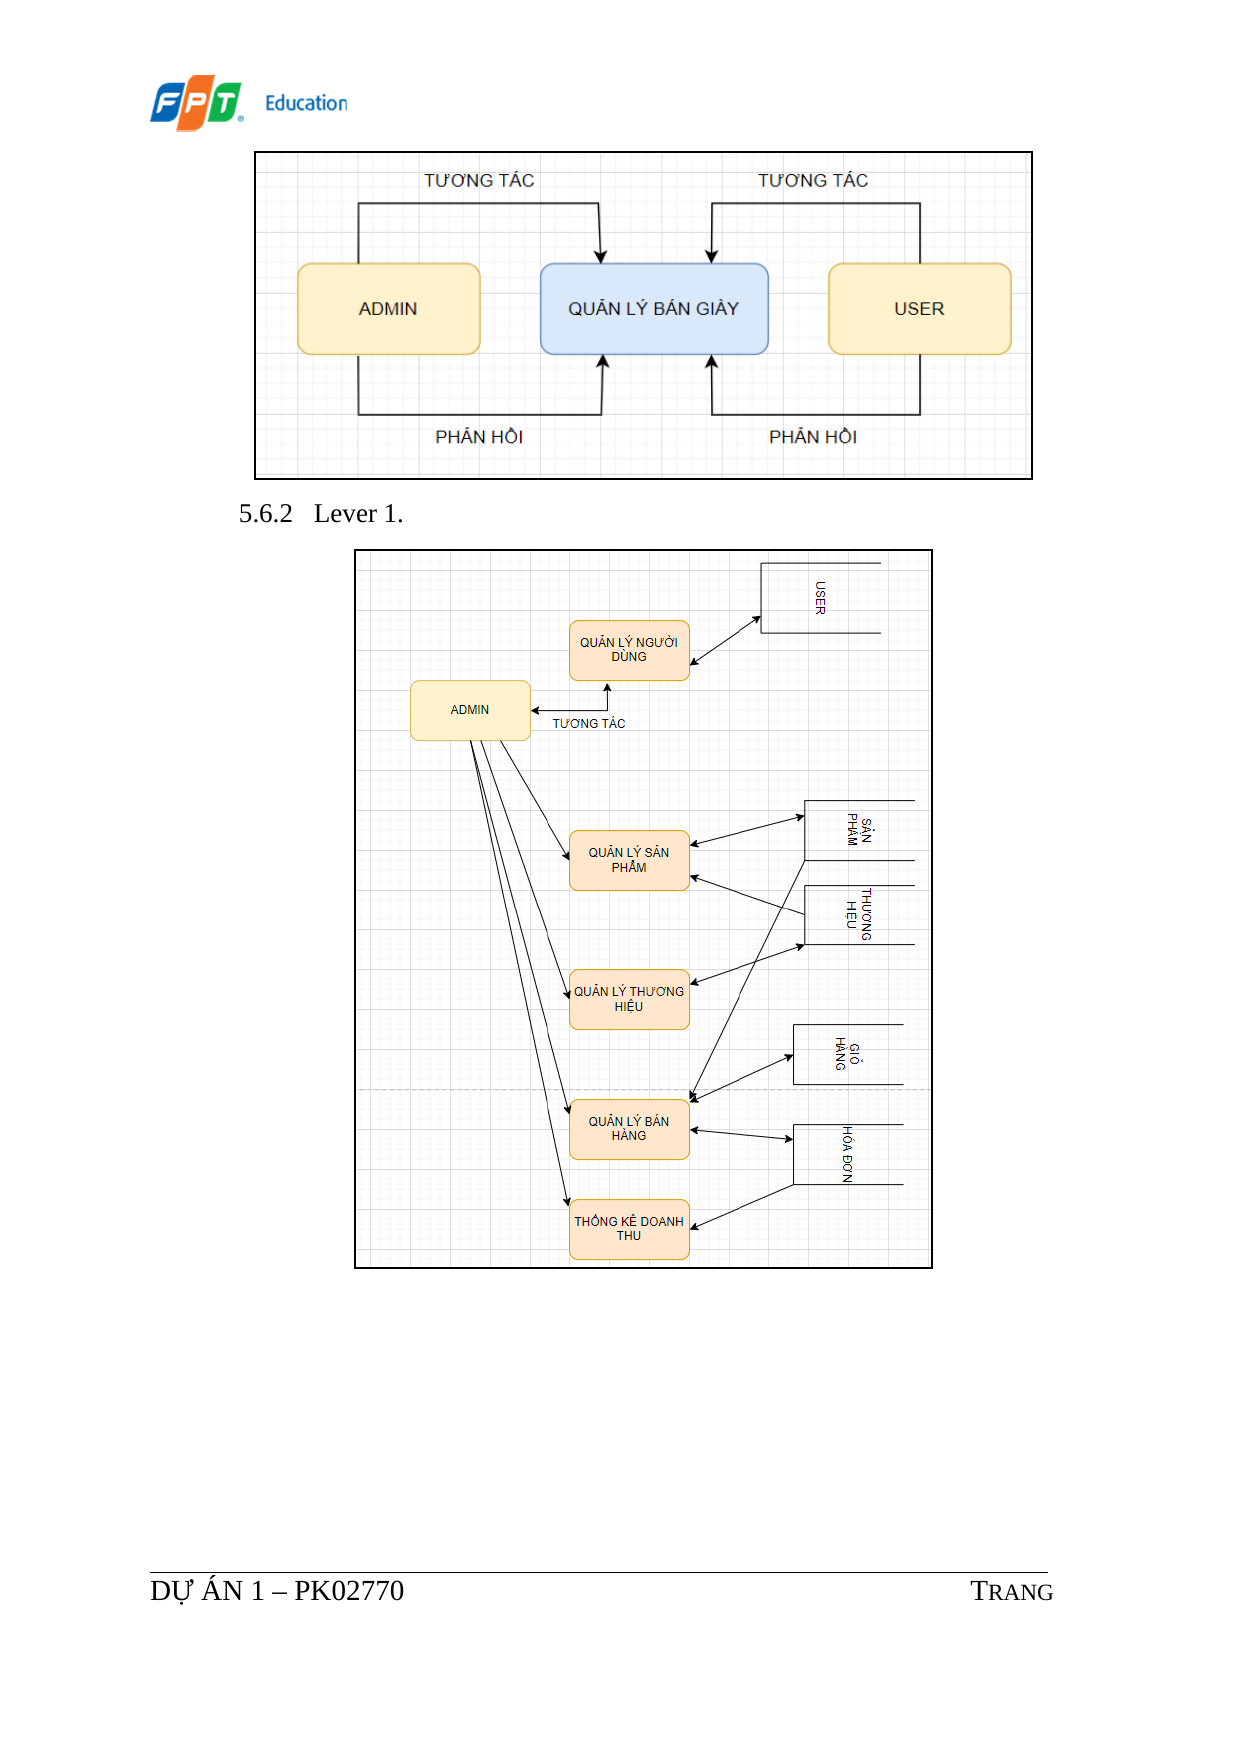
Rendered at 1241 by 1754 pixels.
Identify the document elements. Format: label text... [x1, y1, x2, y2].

list Lever 1. [239, 497, 1048, 528]
picture [356, 551, 931, 1267]
picture [256, 153, 1031, 478]
picture [150, 75, 347, 132]
